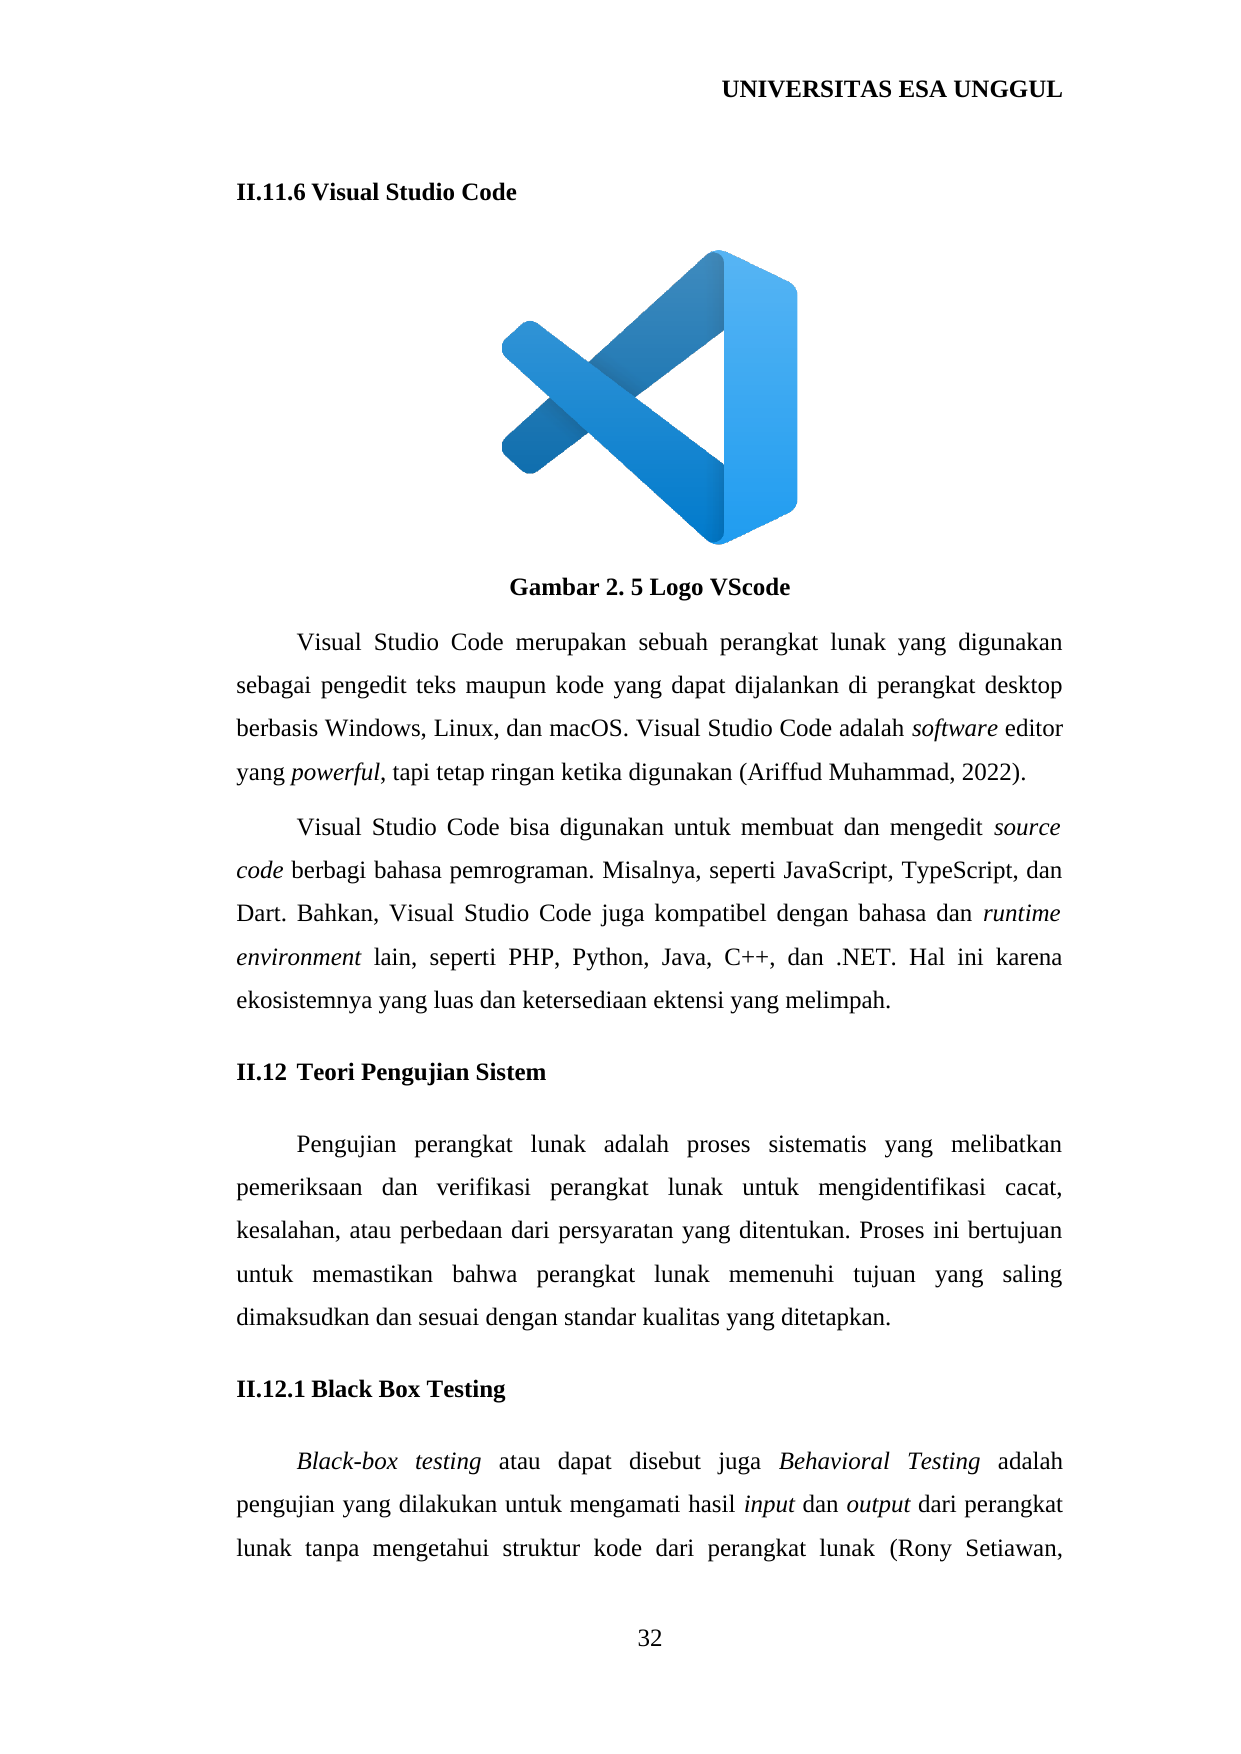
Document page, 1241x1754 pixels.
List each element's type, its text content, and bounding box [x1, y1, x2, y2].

text Pengujian perangkat lunak adalah proses sistematis yang melibatkan pemeriksaan dan verifikasi perangkat lunak untuk mengidentifikasi cacat, kesalahan, atau perbedaan dari persyaratan yang ditentukan. Proses ini bertujuan untuk memastikan bahwa perangkat lunak memenuhi tujuan yang saling dimaksudkan dan sesuai dengan standar kualitas yang ditetapkan. [236, 1129, 1063, 1331]
text Visual Studio Code merupakan sebuah perangkat lunak yang digunakan sebagai pengedit teks maupun kode yang dapat dijalankan di perangkat desktop berbasis Windows, Linux, dan macOS. Visual Studio Code adalah software editor yang powerful, tapi tetap ringan ketika digunakan . [236, 627, 1063, 785]
picture [502, 249, 798, 545]
text Gambar 2. 5 Logo VScode [236, 572, 1063, 600]
subtitle Black Box Testing [236, 1374, 1063, 1403]
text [236, 1446, 1063, 1561]
text Visual Studio Code bisa digunakan untuk membuat dan mengedit source code berbagi bahasa pemrograman. Misalnya, seperti JavaScript, TypeScript, dan Dart. Bahkan, Visual Studio Code juga kompatibel dengan bahasa dan runtime environment lain, seperti PHP, Python, Java, C++, dan .NET. Hal ini karena ekosistemnya yang luas dan ketersediaan ektensi yang melimpah. [236, 812, 1063, 1013]
subtitle Teori Pengujian Sistem [236, 1057, 1063, 1086]
subtitle Visual Studio Code [236, 177, 1063, 206]
